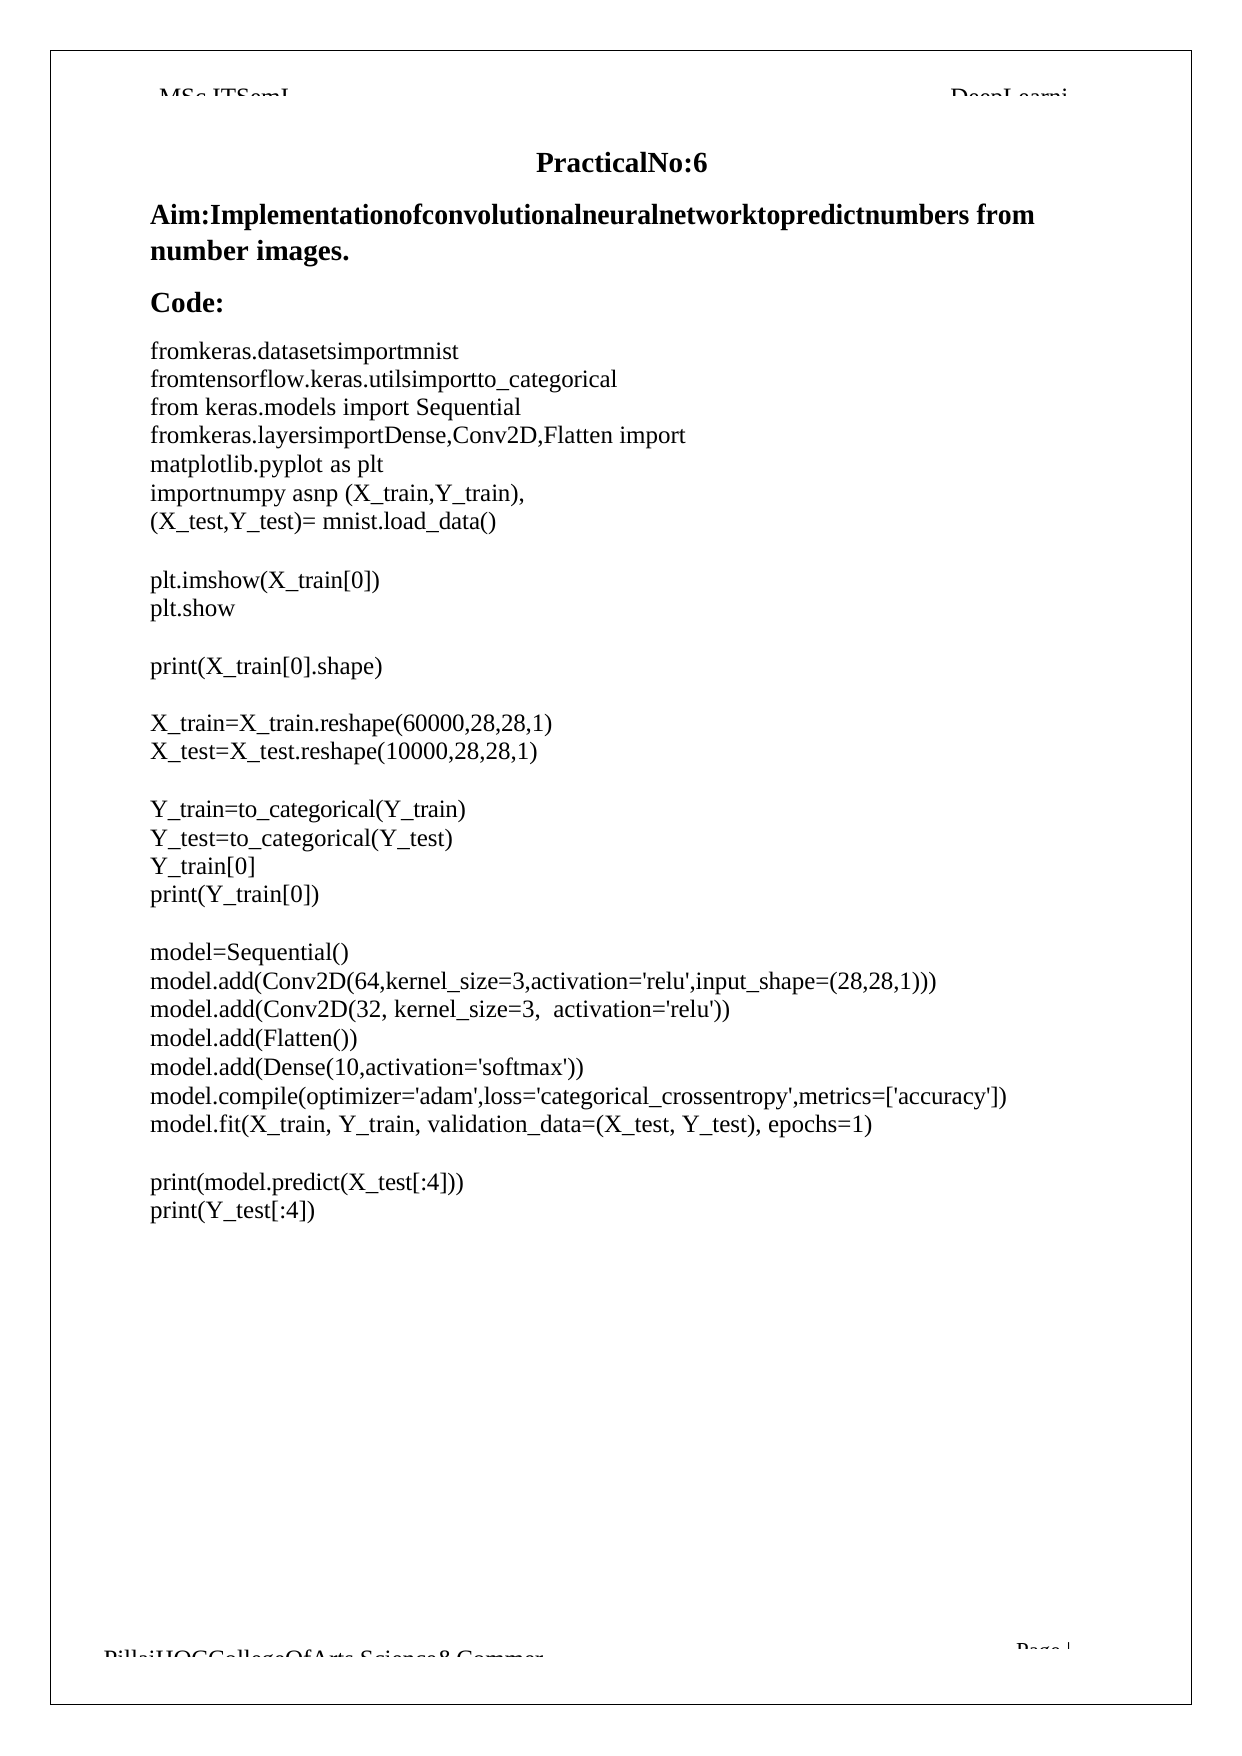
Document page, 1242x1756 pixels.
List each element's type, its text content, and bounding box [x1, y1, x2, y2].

text print(X_train[0].shape) [150, 651, 1104, 680]
text importnumpy asnp (X_train,Y_train),(X_test,Y_test)= mnist.load_data() [150, 479, 682, 535]
subtitle Aim:Implementationofconvolutionalneuralnetworktopredictnumbers from number images. [150, 197, 1038, 267]
text Y_train=to_categorical(Y_train) Y_test=to_categorical(Y_test) Y_train[0] [150, 794, 468, 880]
text plt.imshow(X_train[0]) plt.show [150, 565, 382, 622]
text fromkeras.layersimportDense,Conv2D,Flatten import matplotlib.pyplot as plt [150, 421, 688, 478]
text X_train=X_train.reshape(60000,28,28,1) X_test=X_test.reshape(10000,28,28,1) [150, 709, 554, 765]
text PracticalNo:6 [533, 145, 710, 178]
text print(Y_train[0]) [150, 880, 1104, 909]
text fromkeras.datasetsimportmnist fromtensorflow.keras.utilsimportto_categorical from keras.models import Sequential [150, 337, 619, 421]
text Code: [150, 285, 1104, 318]
text print(model.predict(X_test[:4])) print(Y_test[:4]) [150, 1167, 466, 1224]
text model.add(Dense(10,activation='softmax')) model.compile(optimizer='adam',loss='categorical_crossentropy',metrics=['accuracy']) model.fit(X_train, Y_train, validation_data=(X_test, Y_test), epochs=1) [150, 1052, 1009, 1138]
text model=Sequential() model.add(Conv2D(64,kernel_size=3,activation='relu',input_shape=(28,28,1))) model.add(Conv2D(32, kernel_size=3, activation='relu')) model.add(Flatten()) [150, 937, 938, 1052]
